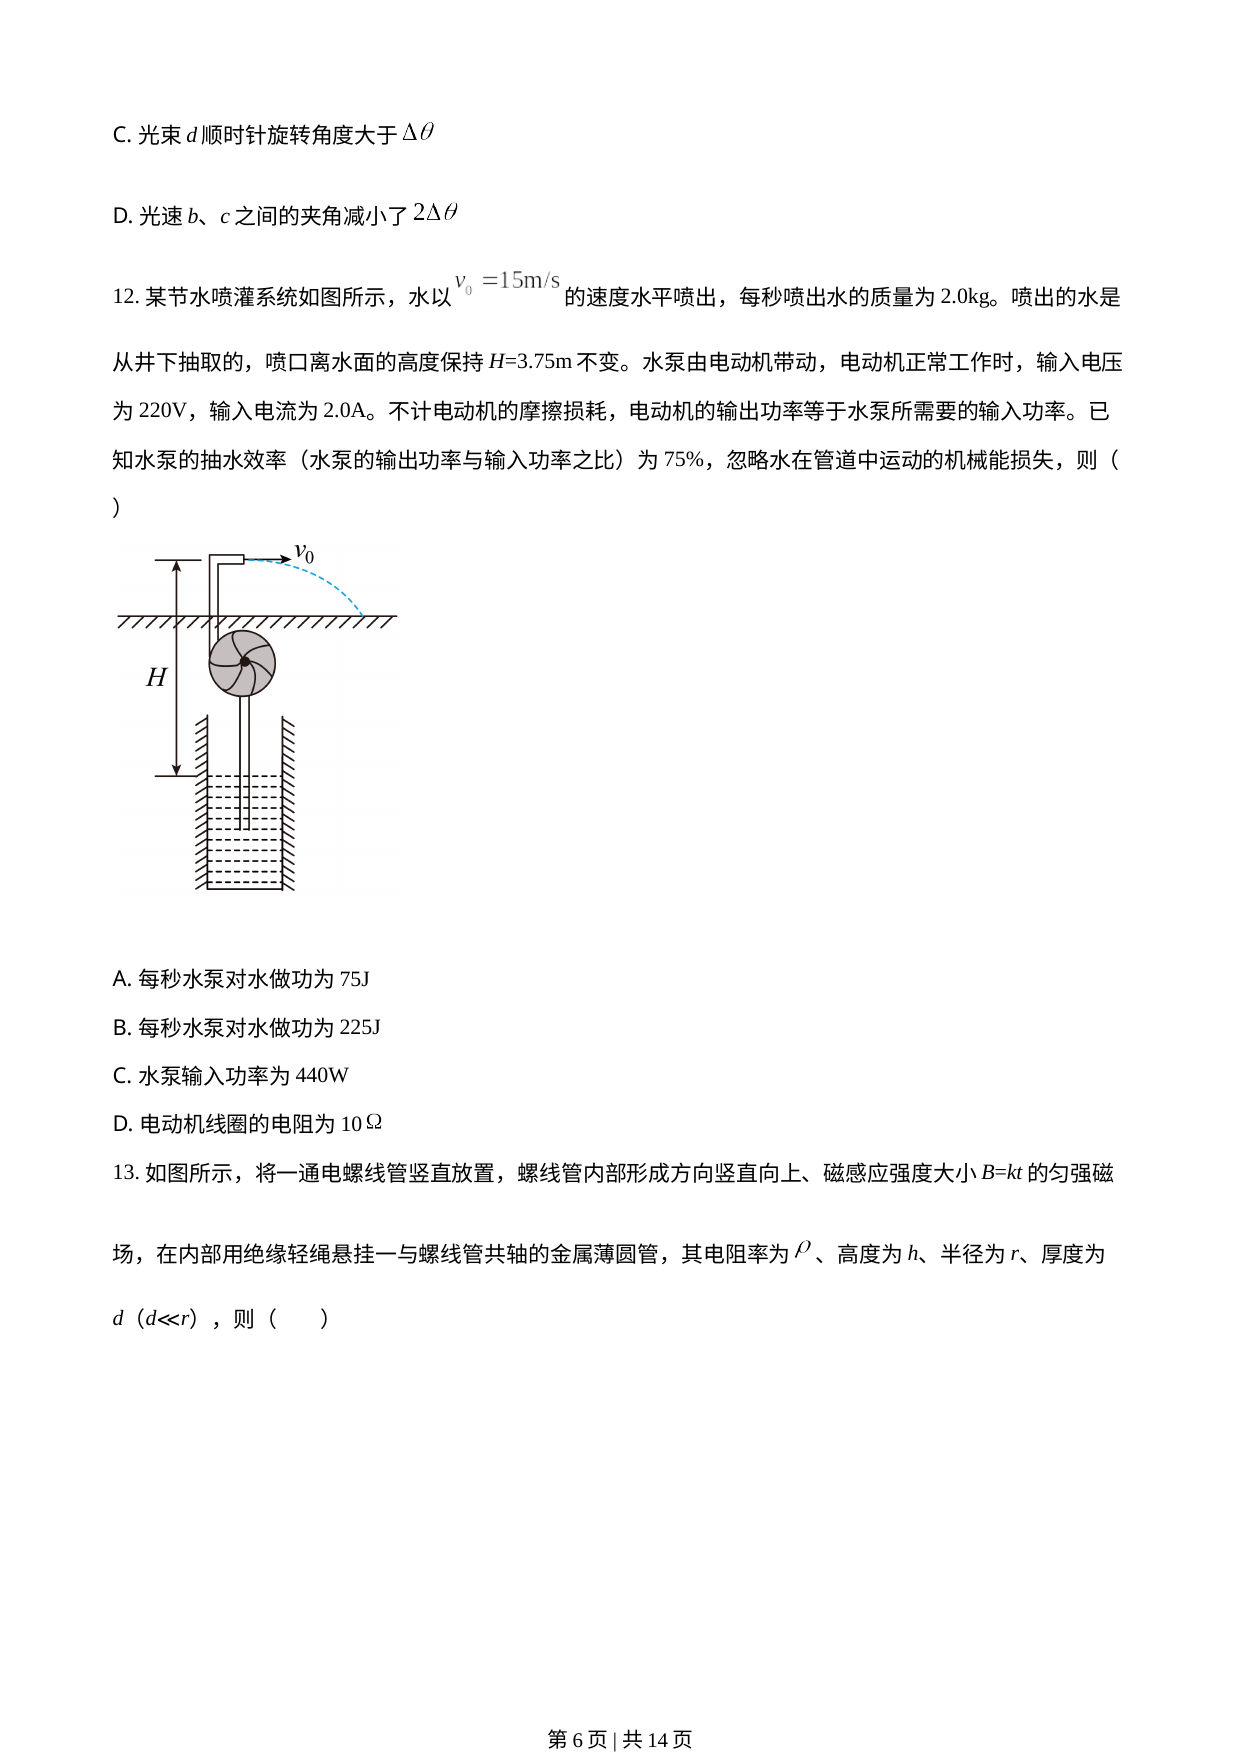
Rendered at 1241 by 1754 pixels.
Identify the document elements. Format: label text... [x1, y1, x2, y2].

text 13. 如图所示，将一通电螺线管竖直放置，螺线管内部形成方向竖直向上、磁感应强度大小B=kt的匀强磁场，在内部用绝缘轻绳悬挂一与螺线管共轴的金属薄圆管，其电阻率为、高度为h、半径为r、厚度为d（d≪r），则（ ） [112, 1155, 1128, 1334]
text C. 水泵输入功率为440W [112, 1058, 1128, 1091]
text B. 每秒水泵对水做功为225J [112, 1010, 1128, 1043]
text D. 电动机线圈的电阻为10 [112, 1107, 1128, 1139]
text A. 每秒水泵对水做功为75J [112, 962, 1128, 994]
text 12. 某节水喷灌系统如图所示，水以的速度水平喷出，每秒喷出水的质量为2.0kg。喷出的水是从井下抽取的，喷口离水面的高度保持H=3.75m不变。水泵由电动机带动，电动机正常工作时，输入电压为220V，输入电流为2.0A。不计电动机的摩擦损耗，电动机的输出功率等于水泵所需要的输入功率。已知水泵的抽水效率（水泵的输出功率与输入功率之比）为75%，忽略水在管道中运动的机械能损失，则（ ） [112, 263, 1128, 523]
text D. 光速b、c之间的夹角减小了 [112, 183, 1128, 248]
picture [112, 539, 402, 896]
text C. 光束d顺时针旋转角度大于 [112, 102, 1128, 167]
